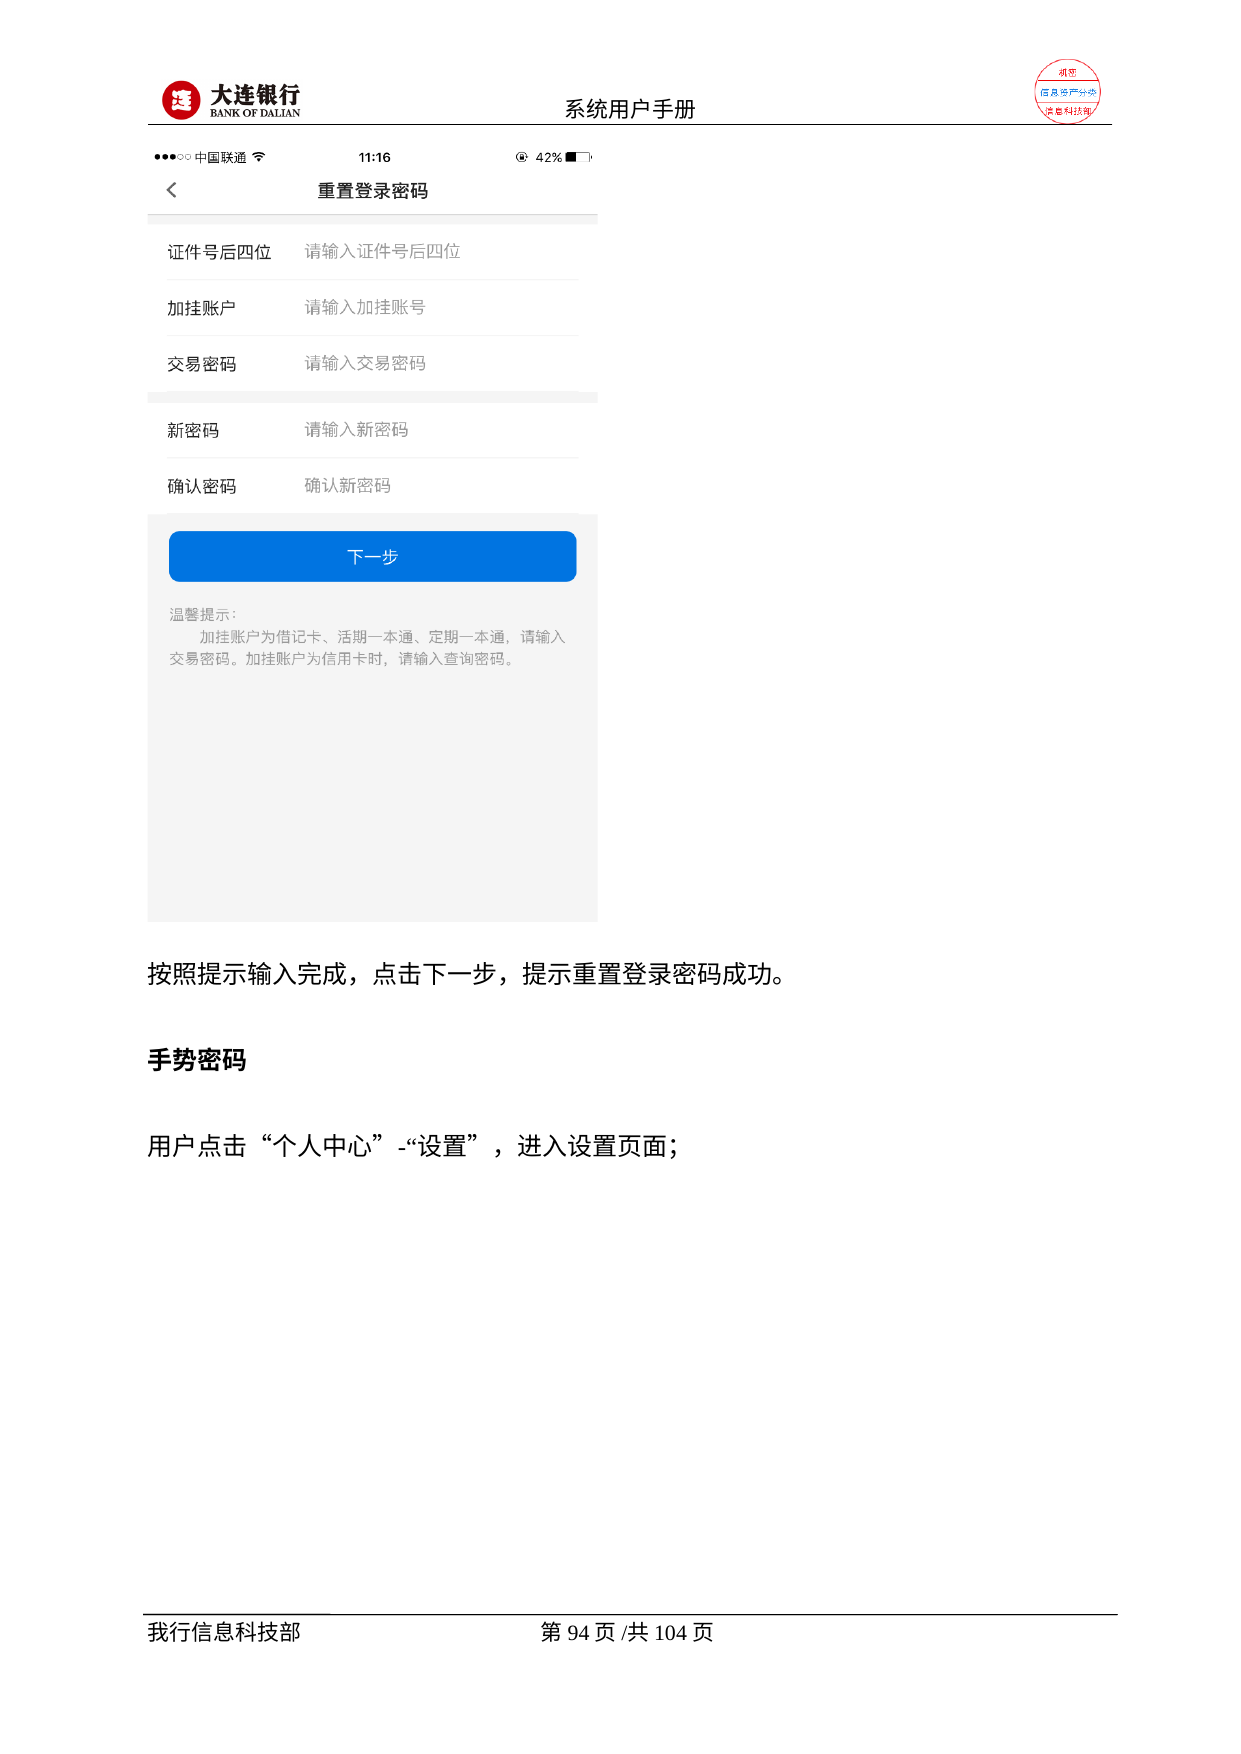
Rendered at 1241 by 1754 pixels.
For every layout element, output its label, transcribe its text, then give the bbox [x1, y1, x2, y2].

text 按照提示输入完成，点击下一步，提示重置登录密码成功。 [148, 939, 1112, 1007]
picture [161, 79, 304, 121]
text 手势密码 [148, 1025, 1112, 1093]
picture [147, 146, 598, 922]
text 用户点击“个人中心”-“设置”，进入设置页面； [148, 1111, 1112, 1179]
picture [1026, 51, 1108, 124]
picture [1026, 125, 1108, 131]
